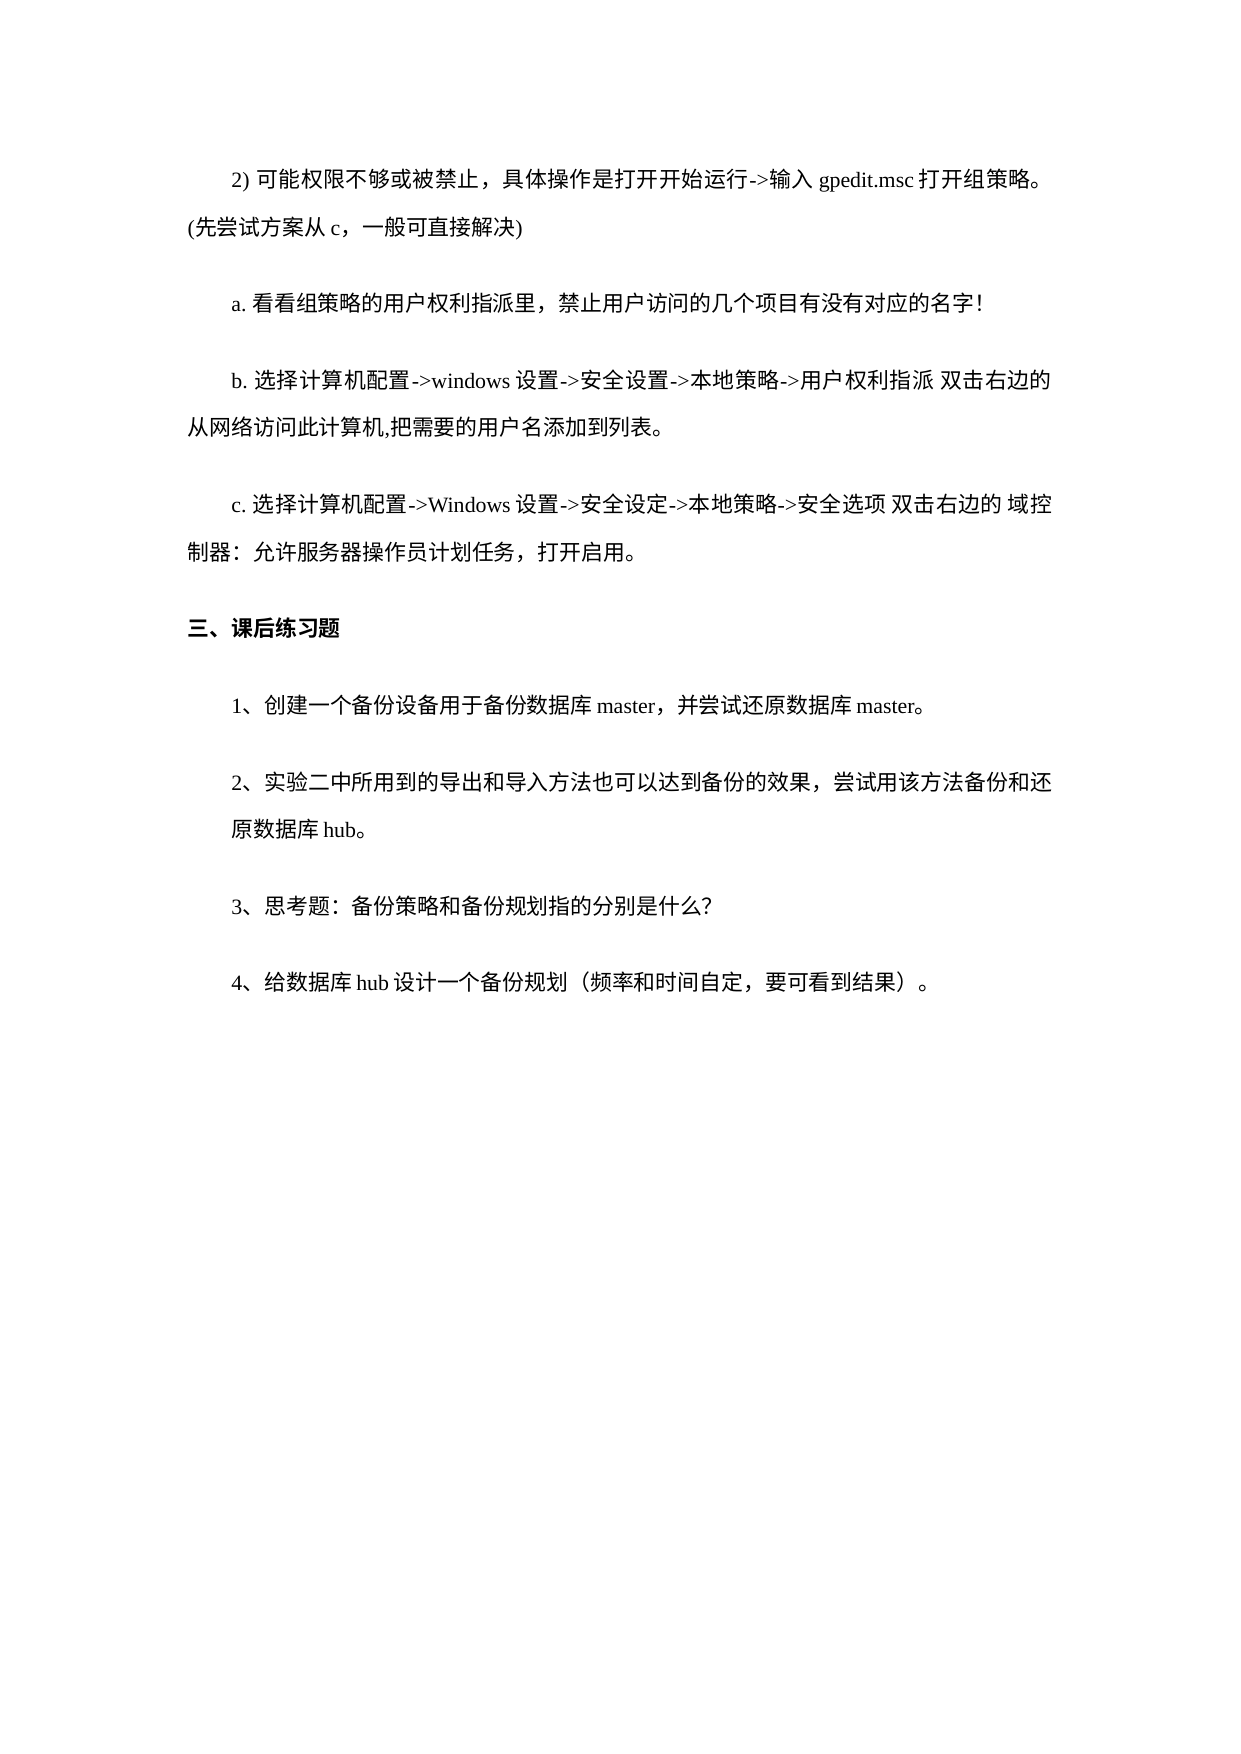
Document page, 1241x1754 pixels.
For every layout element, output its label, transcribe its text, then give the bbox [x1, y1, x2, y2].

text b. 选择计算机配置->windows设置->安全设置->本地策略->用户权利指派 双击右边的 从网络访问此计算机,把需要的用户名添加到列表。 [187, 363, 1053, 442]
text a. 看看组策略的用户权利指派里，禁止用户访问的几个项目有没有对应的名字！ [187, 286, 1053, 318]
text 2、实验二中所用到的导出和导入方法也可以达到备份的效果，尝试用该方法备份和还原数据库hub。 [231, 764, 1053, 844]
text 2) 可能权限不够或被禁止，具体操作是打开开始运行->输入gpedit.msc打开组策略。(先尝试方案从c，一般可直接解决) [187, 162, 1053, 241]
text c. 选择计算机配置->Windows设置->安全设定->本地策略->安全选项 双击右边的 域控制器：允许服务器操作员计划任务，打开启用。 [187, 487, 1053, 566]
text 三、课后练习题 [187, 611, 1053, 643]
text 4、给数据库hub设计一个备份规划（频率和时间自定，要可看到结果）。 [187, 965, 1053, 997]
text 1、创建一个备份设备用于备份数据库master，并尝试还原数据库master。 [187, 688, 1053, 719]
text 3、思考题：备份策略和备份规划指的分别是什么？ [187, 889, 1053, 920]
